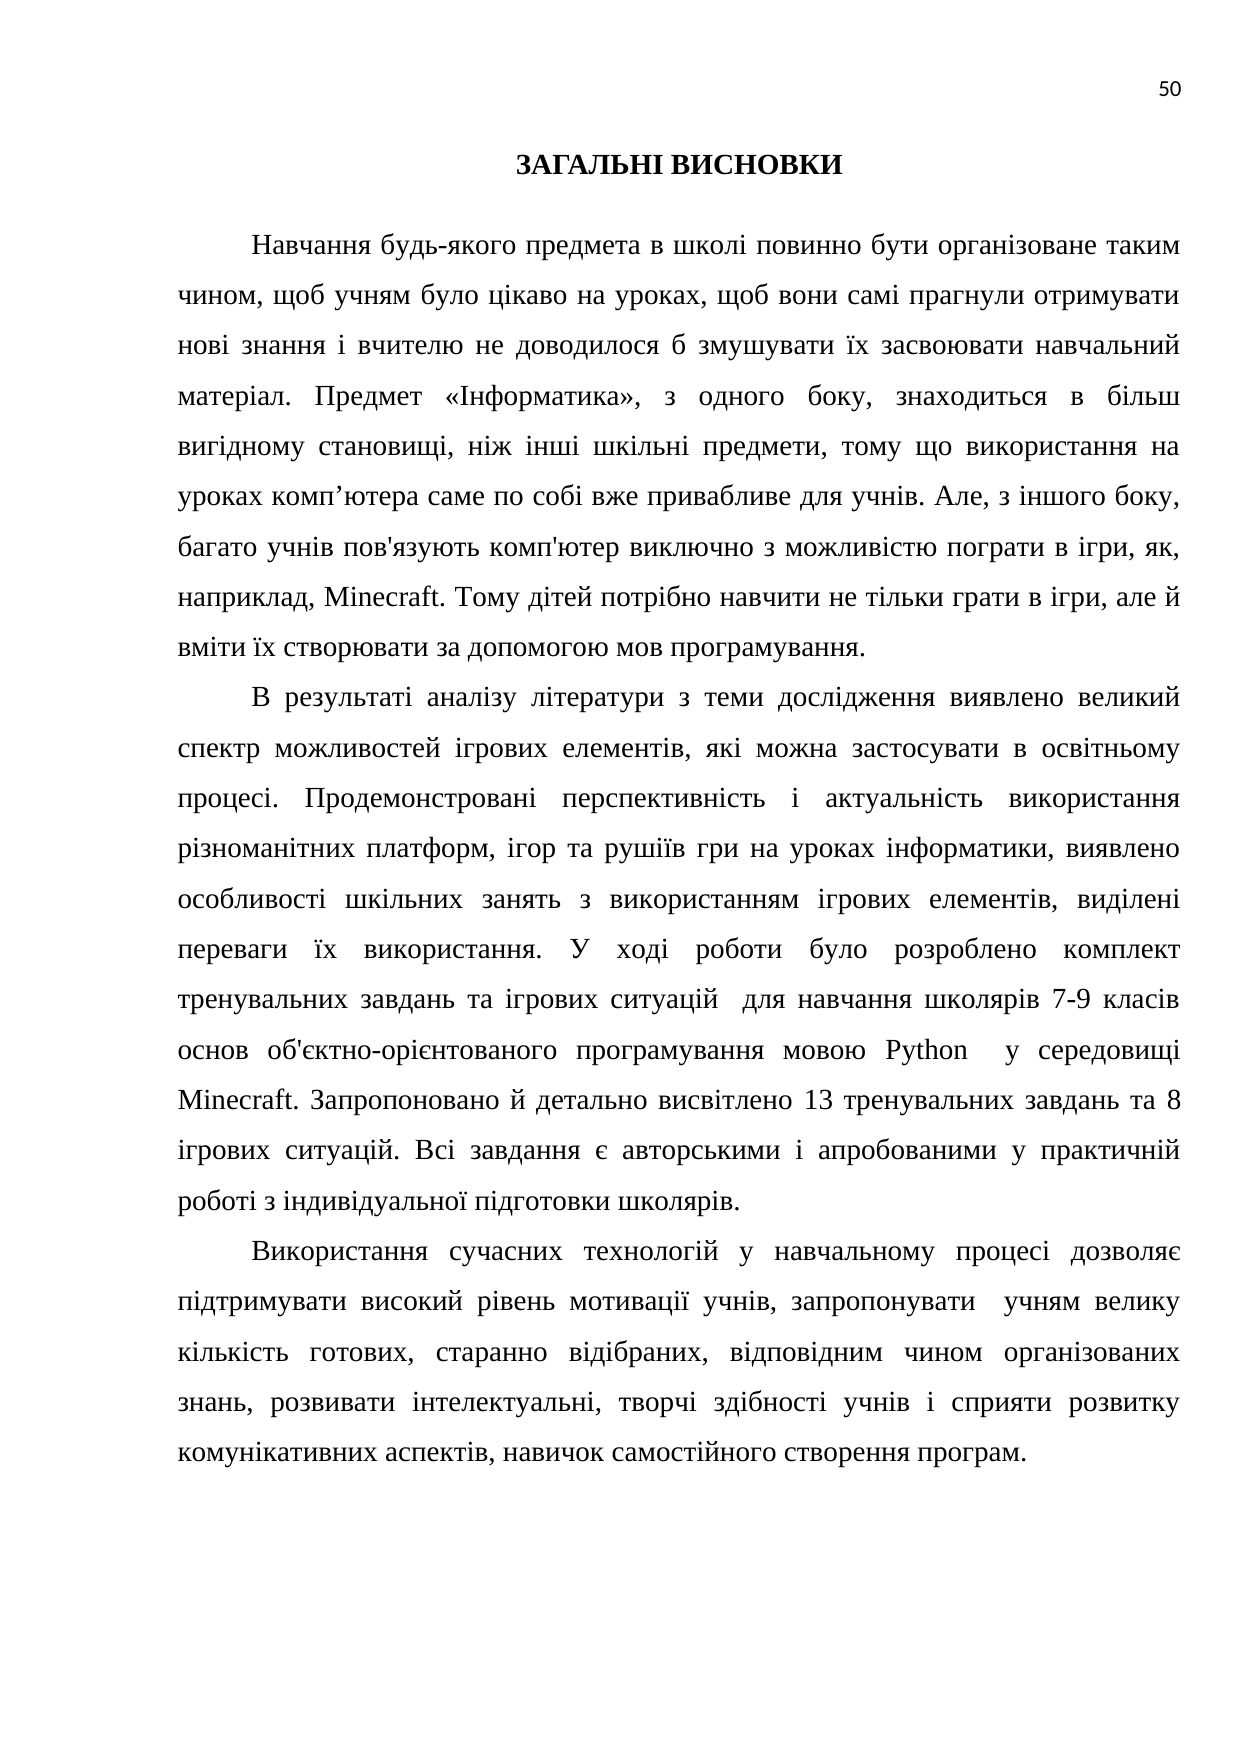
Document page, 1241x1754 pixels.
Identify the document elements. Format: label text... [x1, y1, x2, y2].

text Навчання будь-якого предмета в школі повинно бути організоване таким чином, щоб учням було цікаво на уроках, щоб вони самі прагнули отримувати нові знання і вчителю не доводилося б змушувати їх засвоювати навчальний матеріал. Предмет «Інформатика», з одного боку, знаходиться в більш вигідному становищі, ніж інші шкільні предмети, тому що використання на уроках комп’ютера саме по собі вже привабливе для учнів. Але, з іншого боку, багато учнів пов'язують комп'ютер виключно з можливістю пограти в ігри, як, наприклад, Minecraft. Тому дітей потрібно навчити не тільки грати в ігри, але й вміти їх створювати за допомогою мов програмування. [177, 227, 1181, 663]
text В результаті аналізу літератури з теми дослідження виявлено великий спектр можливостей ігрових елементів, які можна застосувати в освітньому процесі. Продемонстровані перспективність і актуальність використання різноманітних платформ, ігор та рушіїв гри на уроках інформатики, виявлено особливості шкільних занять з використанням ігрових елементів, виділені переваги їх використання. У ході роботи було розроблено комплект тренувальних завдань та ігрових ситуацій для навчання школярів 7-9 класів основ об'єктно-орієнтованого програмування мовою Python у середовищі Minecraft. Запропоновано й детально висвітлено 13 тренувальних завдань та 8 ігрових ситуацій. Всі завдання є авторськими і апробованими у практичній роботі з індивідуальної підготовки школярів. [177, 679, 1181, 1216]
text Використання сучасних технологій у навчальному процесі дозволяє підтримувати високий рівень мотивації учнів, запропонувати учням велику кількість готових, старанно відібраних, відповідним чином організованих знань, розвивати інтелектуальні, творчі здібності учнів і сприяти розвитку комунікативних аспектів, навичок самостійного створення програм. [177, 1233, 1181, 1468]
subtitle ЗАГАЛЬНІ ВИСНОВКИ [177, 147, 1181, 181]
